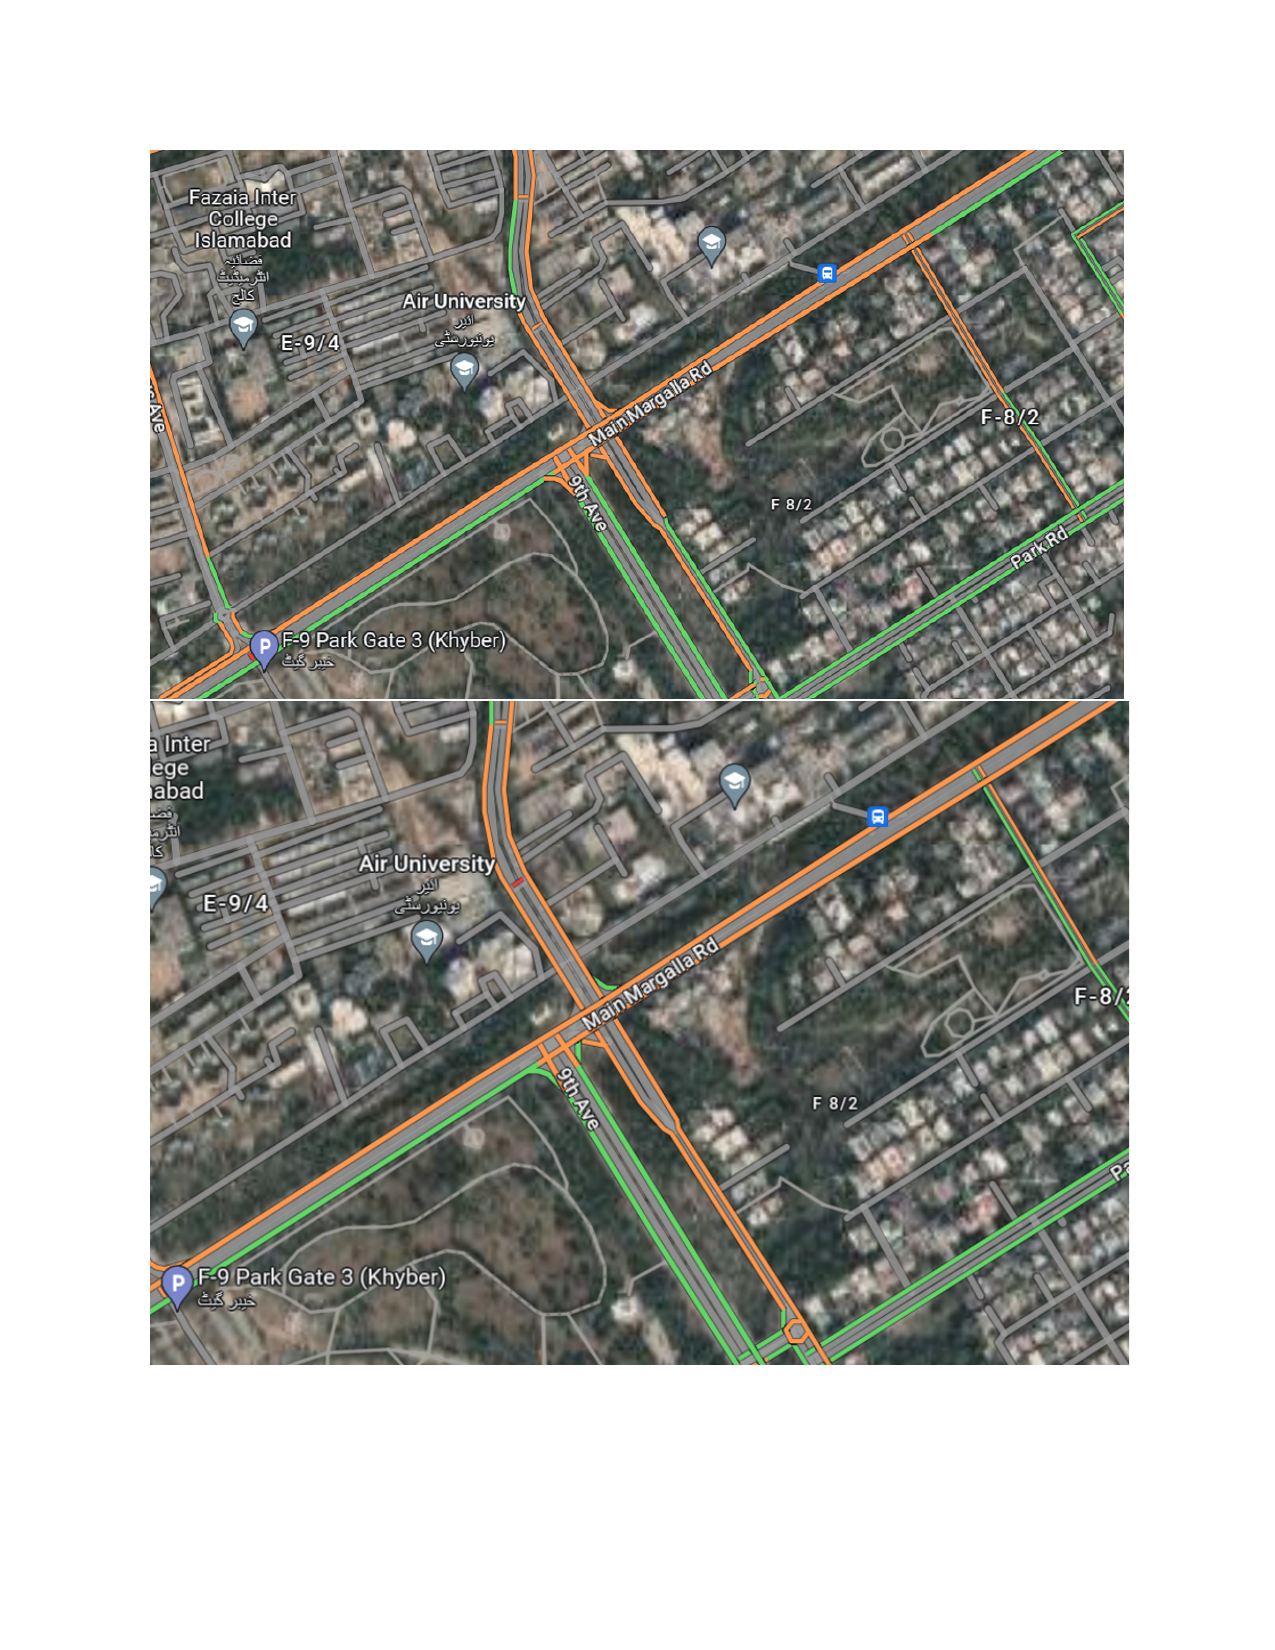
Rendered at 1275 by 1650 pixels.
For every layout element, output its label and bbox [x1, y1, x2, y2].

picture [150, 150, 1124, 699]
picture [150, 701, 1130, 1365]
